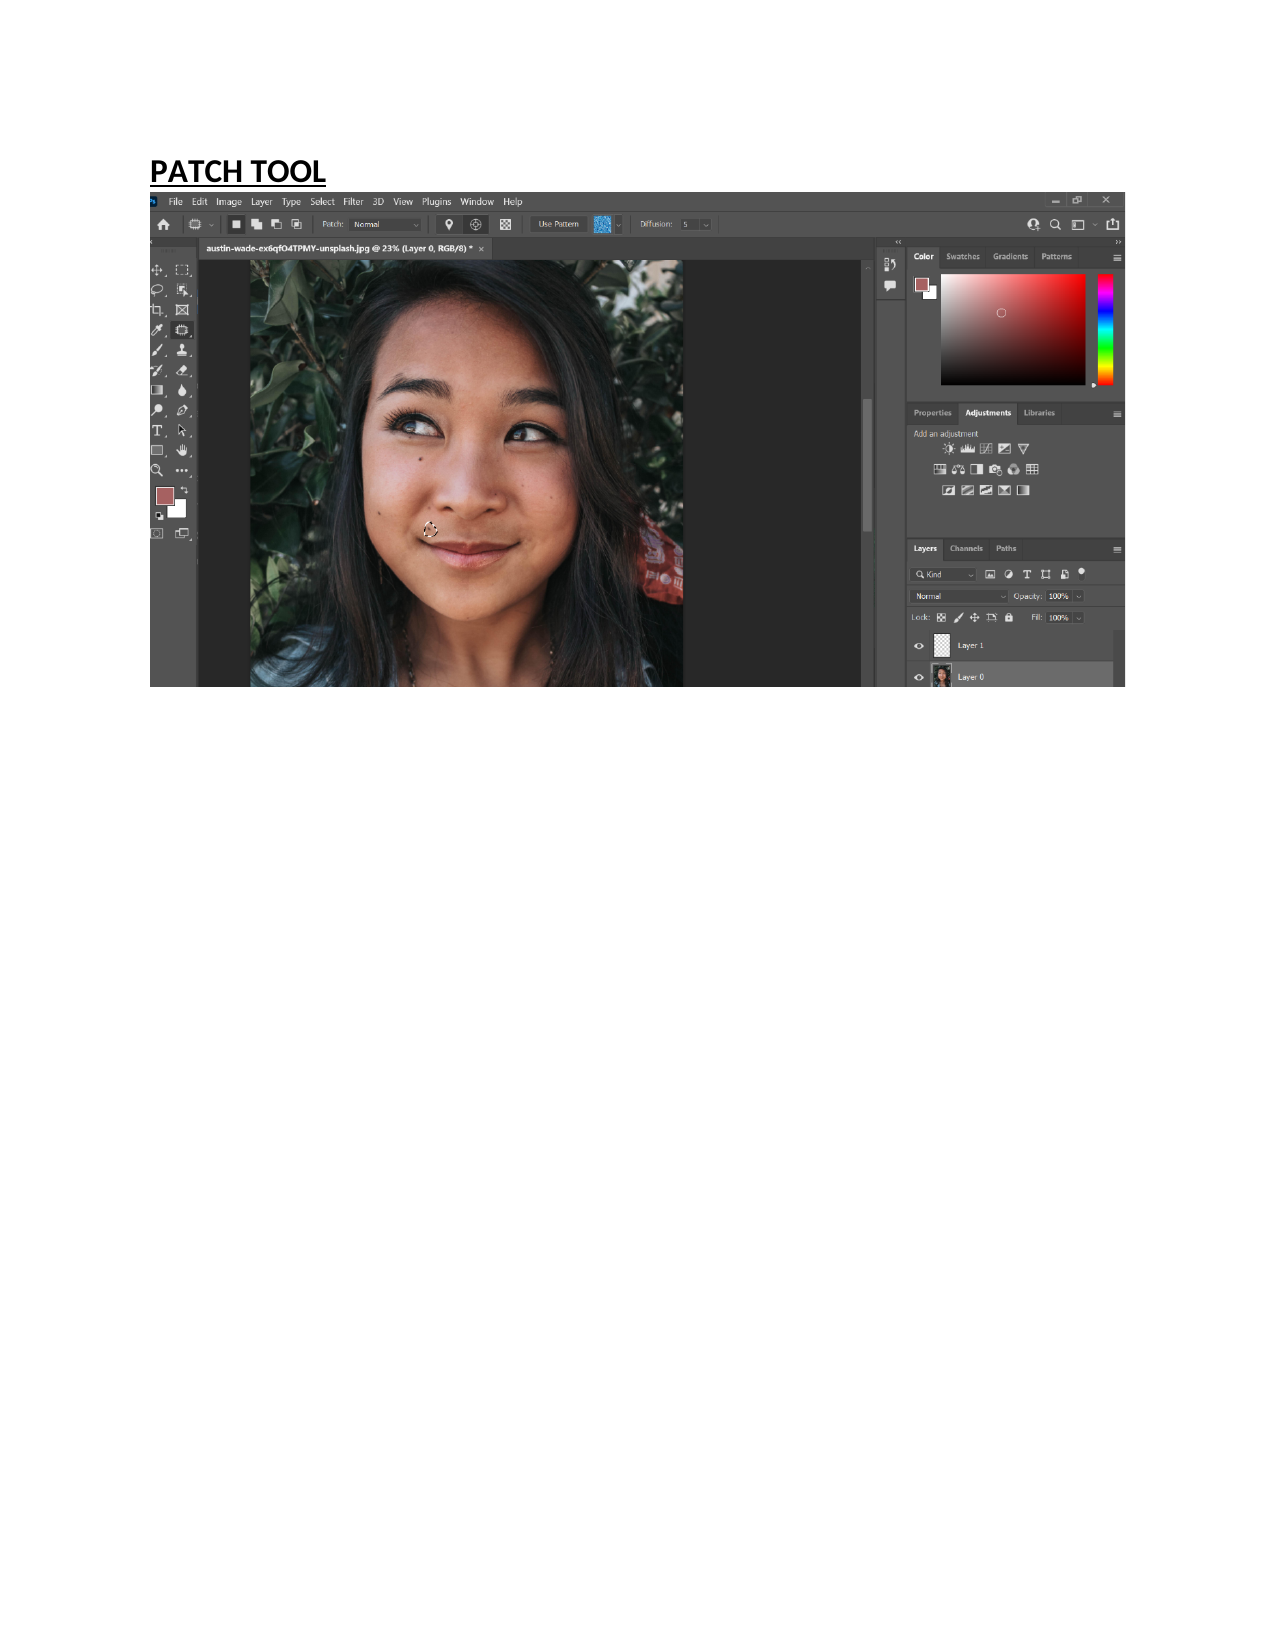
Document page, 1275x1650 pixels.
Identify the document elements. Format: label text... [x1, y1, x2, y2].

text PATCH TOOL [150, 150, 1125, 192]
picture [150, 192, 1125, 687]
